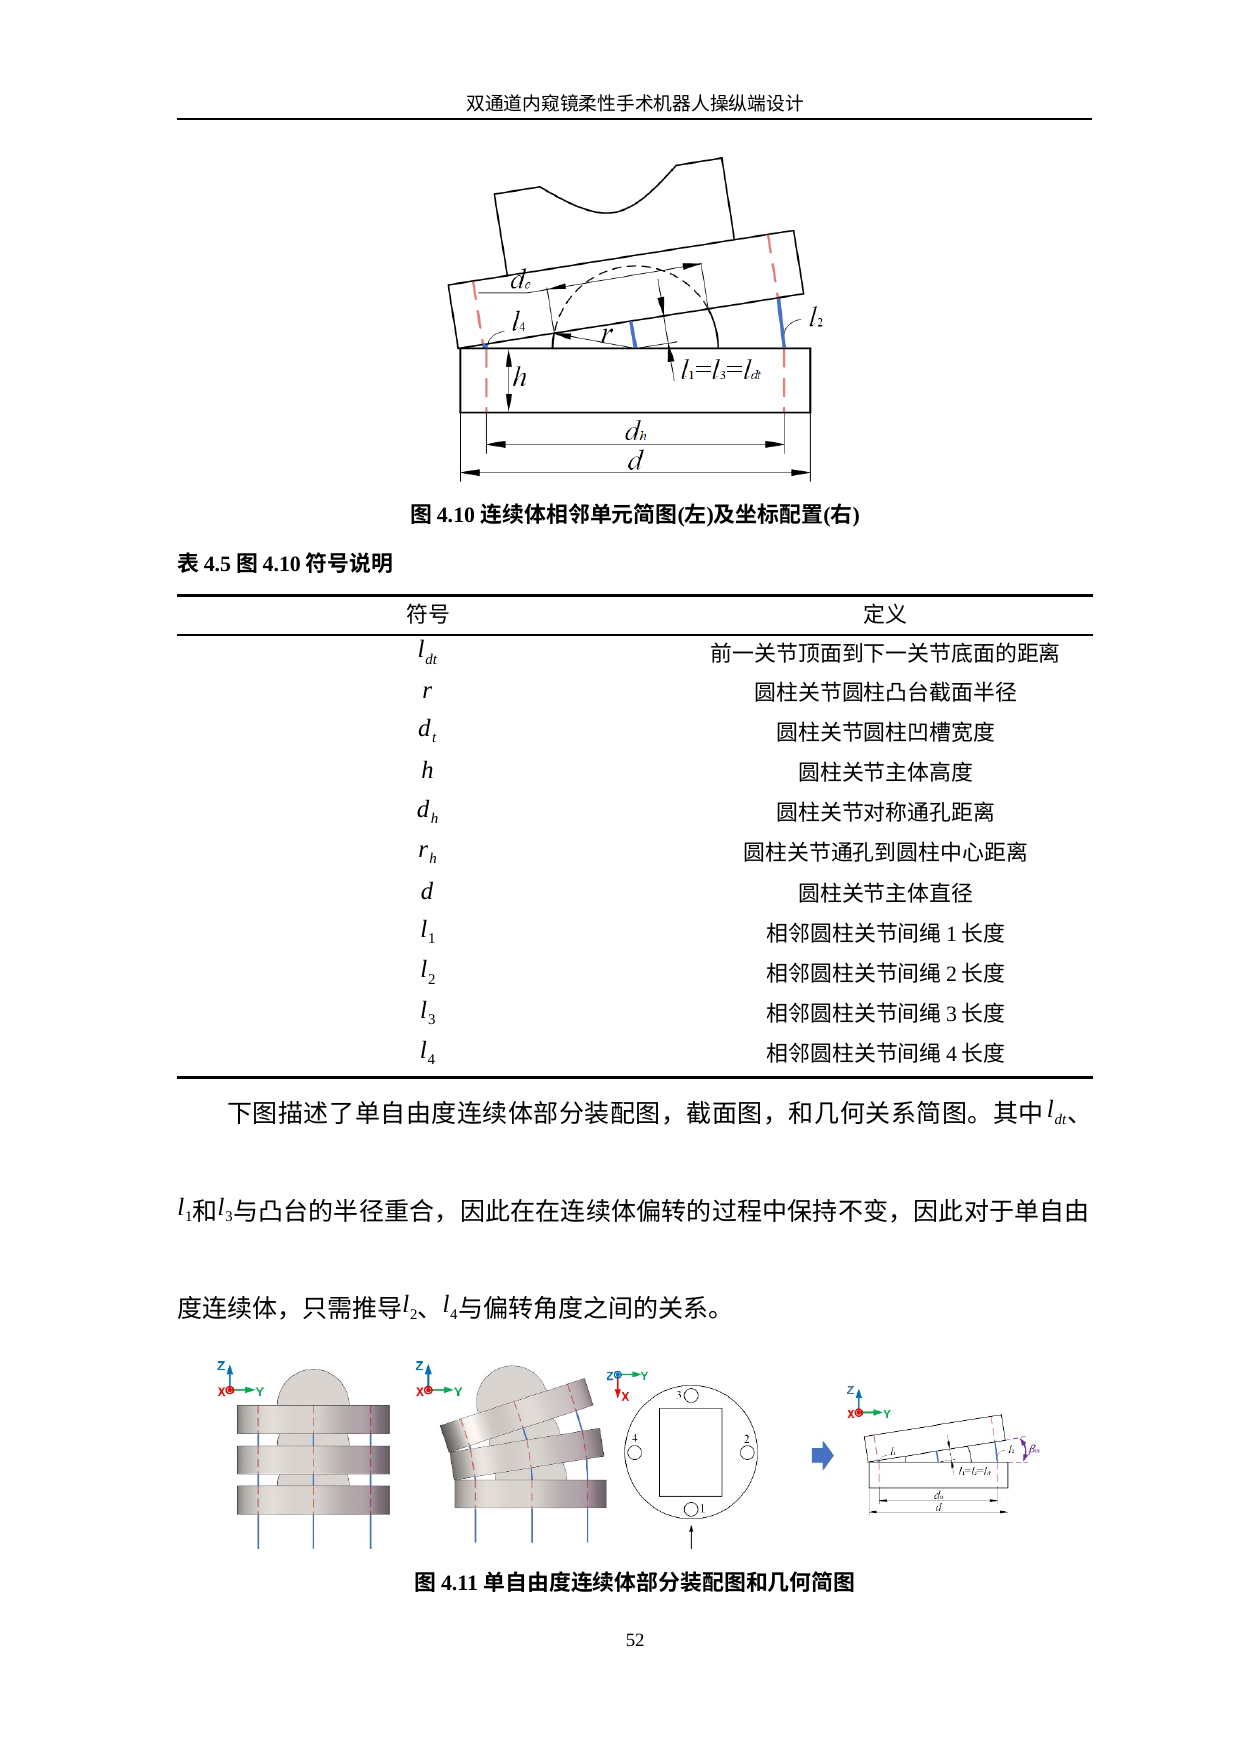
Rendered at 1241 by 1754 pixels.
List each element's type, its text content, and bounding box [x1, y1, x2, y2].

table_cell 圆柱关节主体高度 [635, 755, 1092, 795]
table_cell 前一关节顶面到下一关节底面的距离 [635, 636, 1092, 674]
table_cell 圆柱关节对称通孔距离 [635, 795, 1092, 835]
table_cell [177, 795, 635, 835]
table_header 符号 [177, 597, 635, 634]
table_cell 圆柱关节圆柱凹槽宽度 [635, 714, 1092, 754]
table_cell 相邻圆柱关节间绳3长度 [635, 996, 1092, 1036]
table_cell 圆柱关节主体直径 [635, 875, 1092, 915]
picture [217, 1361, 1040, 1549]
table_cell 相邻圆柱关节间绳1长度 [635, 915, 1092, 956]
text 图4.10 连续体相邻单元简图(左)及坐标配置(右) [177, 497, 1092, 529]
table_cell 相邻圆柱关节间绳4长度 [635, 1036, 1092, 1076]
text 下图描述了单自由度连续体部分装配图，截面图，和几何关系简图。其中、 和与凸台的半径重合，因此在在连续体偏转的过程中保持不变，因此对于单自由度连续体，只需推导、与偏转角度之间的关系。 [177, 1079, 1092, 1339]
table_cell 圆柱关节圆柱凸台截面半径 [635, 674, 1092, 714]
table_cell [177, 996, 635, 1036]
table_cell [177, 755, 635, 795]
text 图4.11 单自由度连续体部分装配图和几何简图 [177, 1565, 1092, 1597]
picture [447, 157, 823, 482]
table_cell [177, 714, 635, 754]
table_cell [177, 1036, 635, 1076]
table_cell [177, 875, 635, 915]
table_cell [177, 956, 635, 996]
table_cell [177, 915, 635, 956]
table_header 定义 [635, 597, 1092, 634]
table_cell 圆柱关节通孔到圆柱中心距离 [635, 835, 1092, 875]
table_cell 相邻圆柱关节间绳2长度 [635, 956, 1092, 996]
table_cell [177, 674, 635, 714]
table_cell [177, 835, 635, 875]
table_cell [177, 636, 635, 674]
text 表4.5 图4.10符号说明 [177, 545, 1092, 578]
